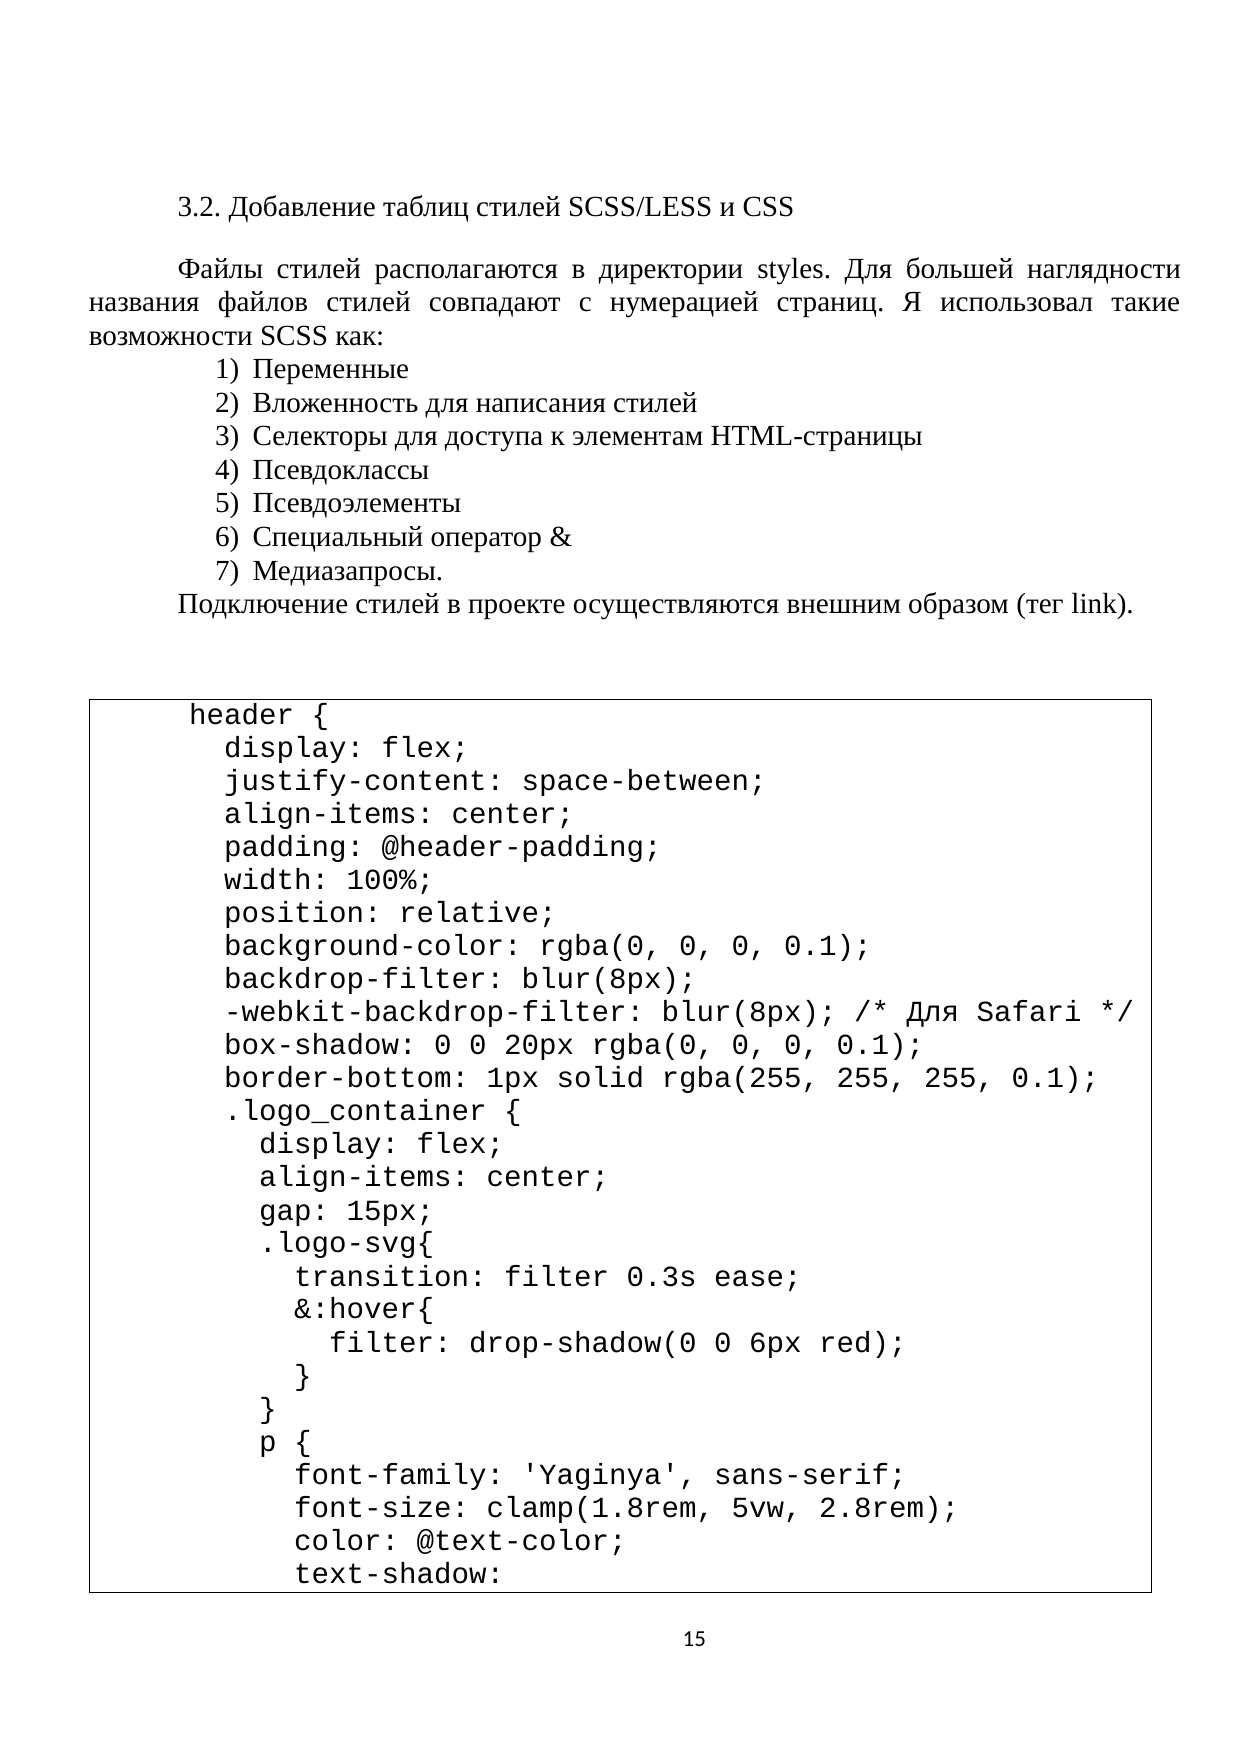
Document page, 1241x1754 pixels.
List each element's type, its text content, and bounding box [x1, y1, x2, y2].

list Селекторы для доступа к элементам HTML-страницы [215, 418, 1181, 452]
list Псевдоэлементы [215, 486, 1181, 519]
list Специальный оператор & [215, 519, 1181, 553]
list Медиазапросы. [215, 553, 1181, 586]
list Вложенность для написания стилей [215, 385, 1181, 418]
subtitle 3.2. Добавление таблиц стилей SCSS/LESS и CSS [88, 189, 1181, 223]
list Псевдоклассы [215, 452, 1181, 486]
list Переменные [215, 351, 1181, 385]
text Файлы стилей располагаются в директории styles. Для большей наглядности названия файлов стилей совпадают с нумерацией страниц. Я использовал такие возможности SCSS как: [88, 251, 1181, 351]
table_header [90, 700, 1151, 1592]
text Подключение стилей в проекте осуществляются внешним образом (тег link). [177, 586, 1181, 620]
